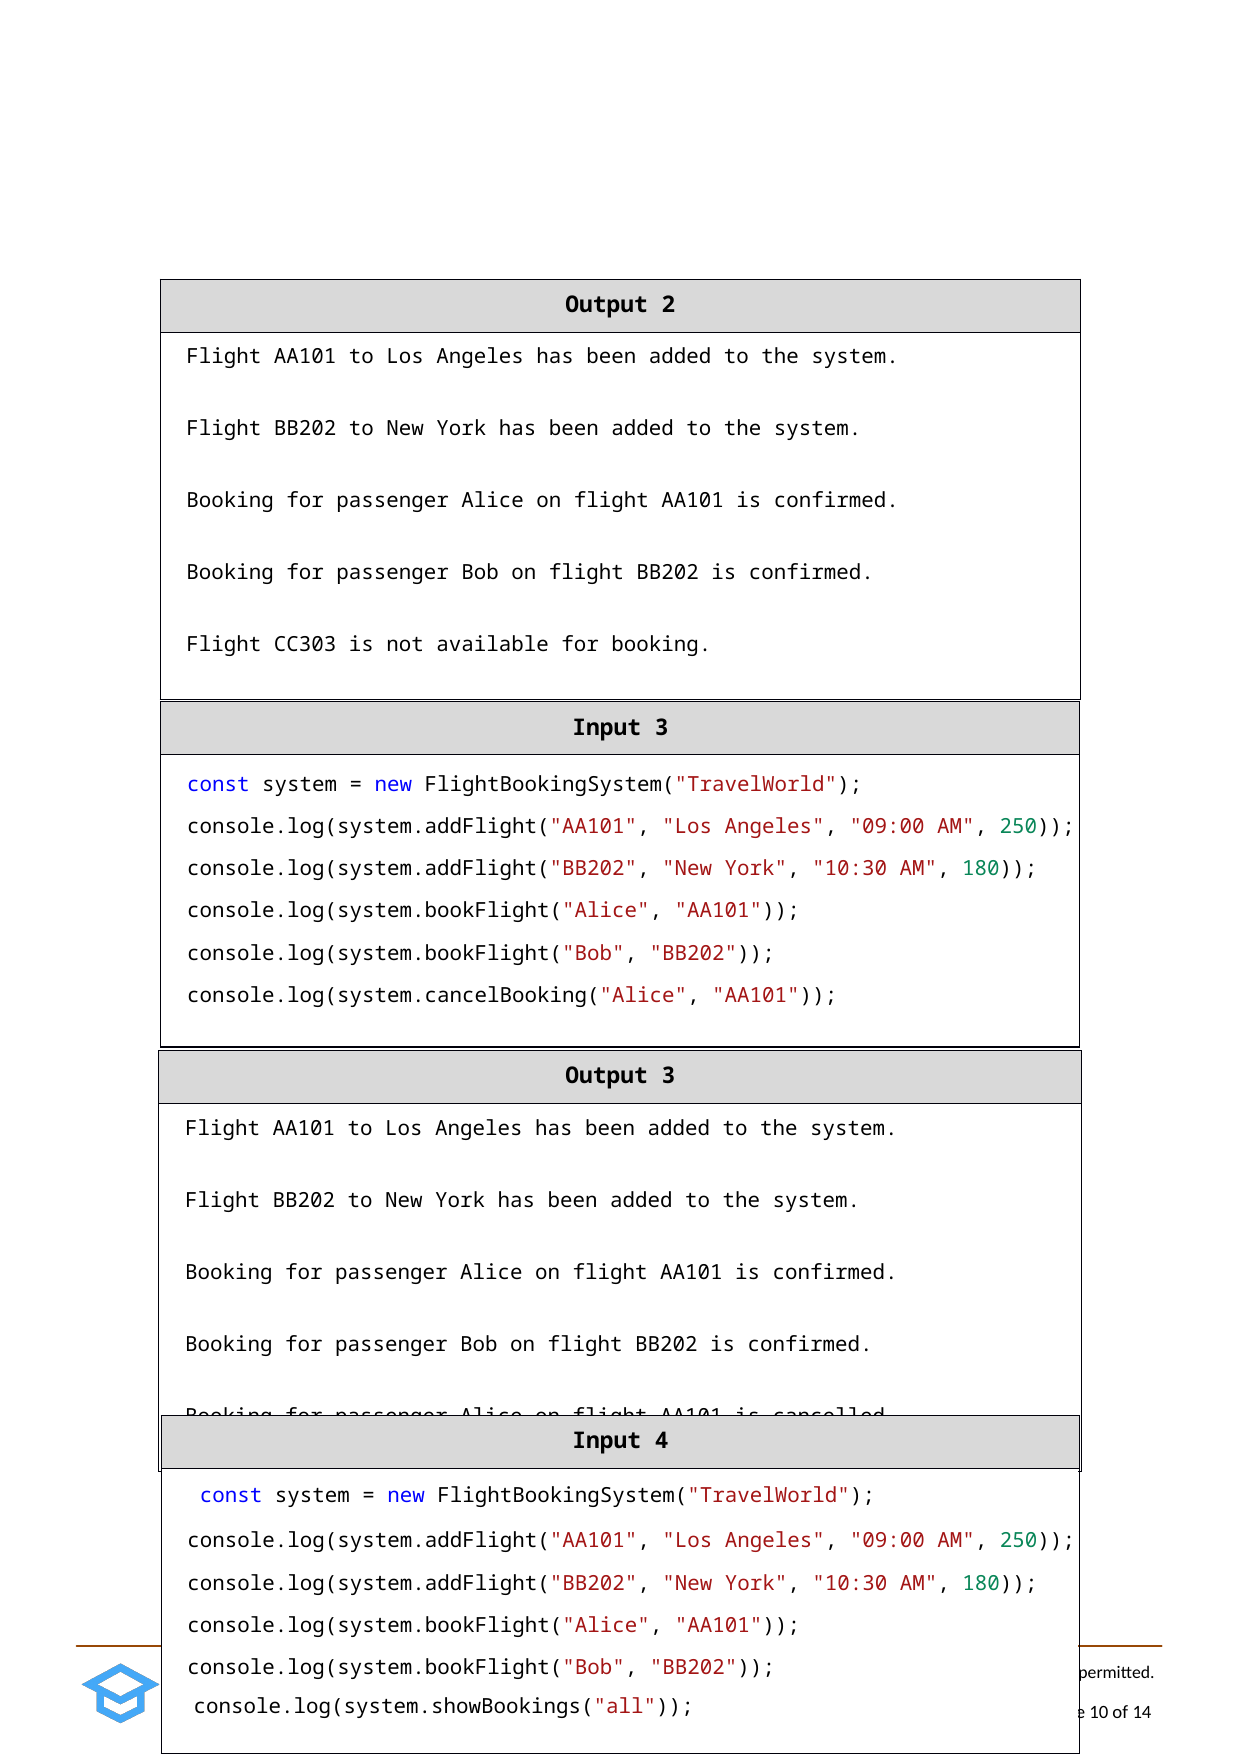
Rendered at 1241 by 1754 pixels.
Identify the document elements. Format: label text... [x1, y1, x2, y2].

table_header Output 3 [159, 1051, 1081, 1103]
table_cell Flight AA101 to Los Angeles has been added to the system. Flight BB202 to New York has been added to the system. Booking for passenger Alice on flight AA101 is confirmed. Booking for passenger Bob on flight BB202 is confirmed. Flight CC303 is not available for booking. [161, 333, 1080, 699]
picture [75, 1658, 161, 1729]
table_cell Flight AA101 to Los Angeles has been added to the system. Flight BB202 to New York has been added to the system. Booking for passenger Alice on flight AA101 is confirmed. Booking for passenger Bob on flight BB202 is confirmed. Booking for passenger Alice on flight AA101 is cancelled. [159, 1104, 1081, 1471]
table_header Input 3 [161, 702, 1079, 754]
table_header Output 2 [161, 280, 1080, 332]
table_header Input 4 [162, 1416, 1079, 1468]
